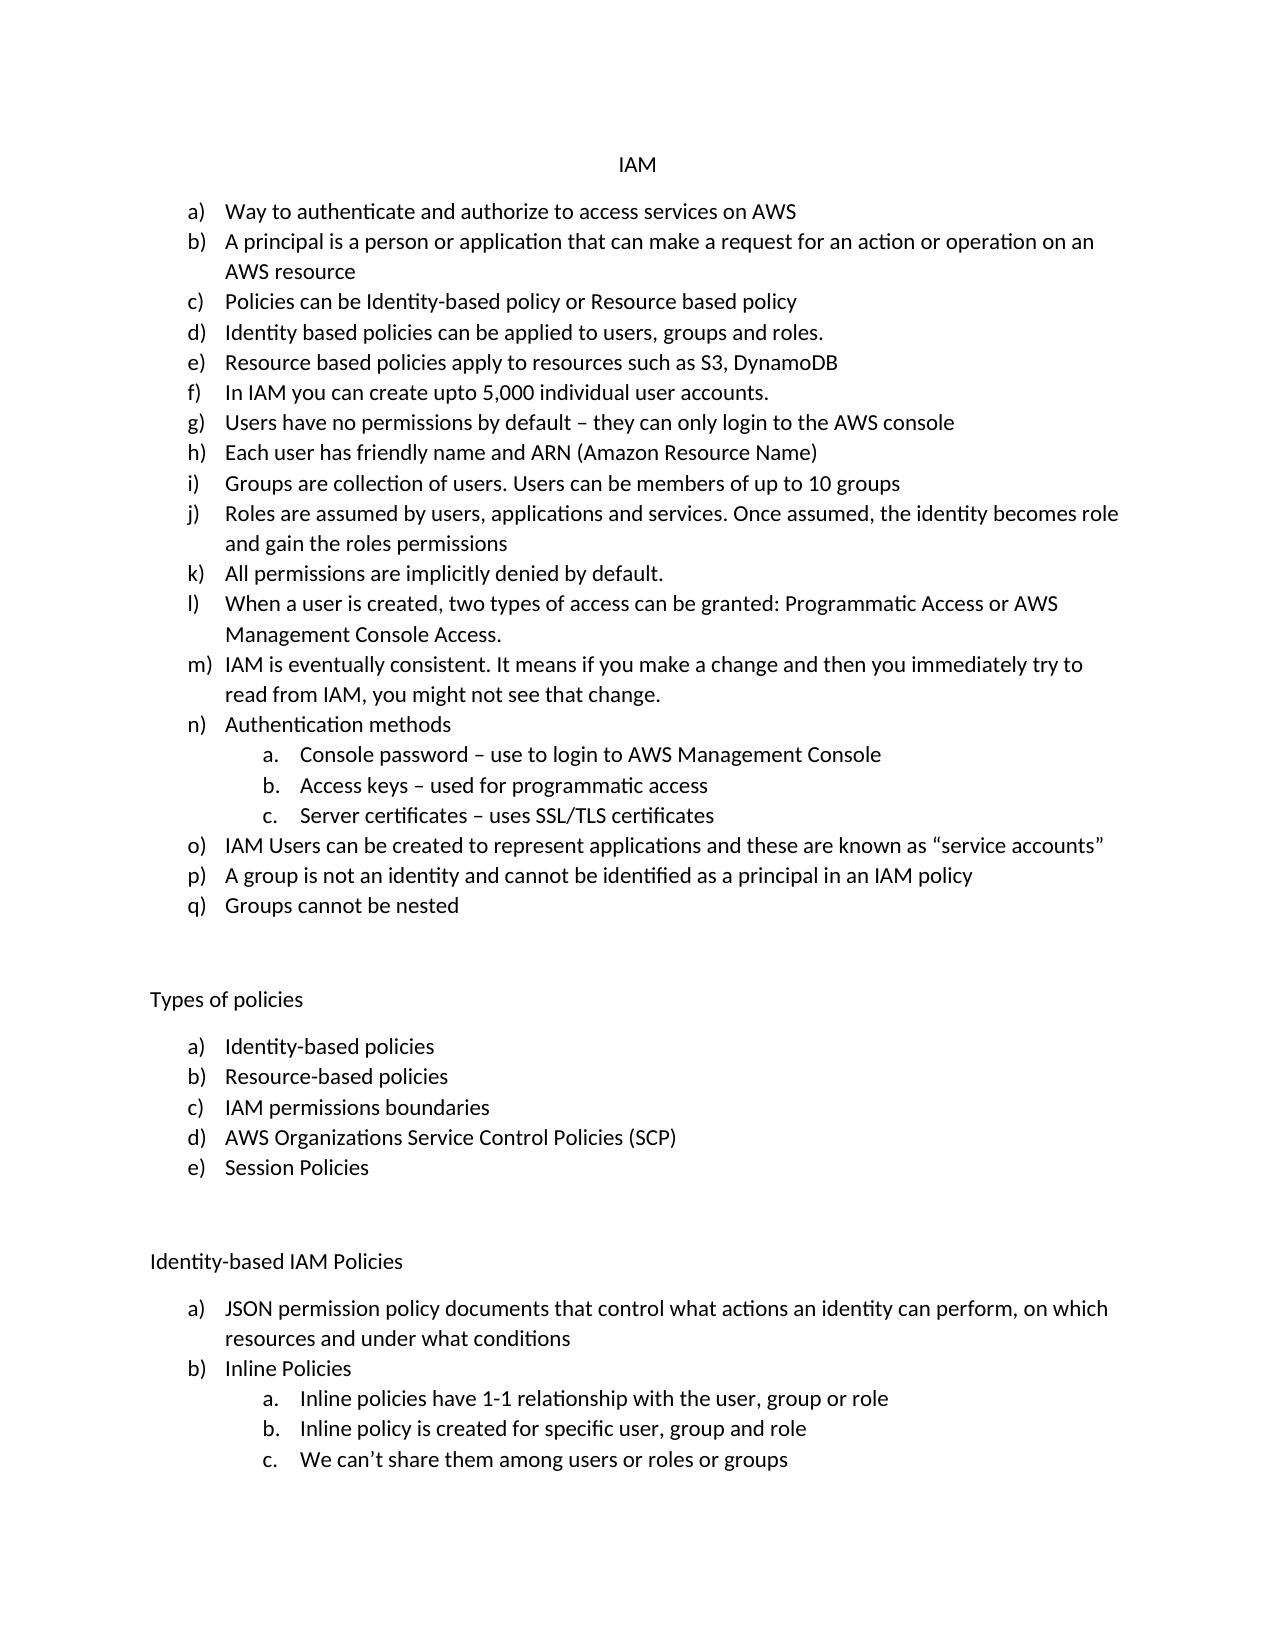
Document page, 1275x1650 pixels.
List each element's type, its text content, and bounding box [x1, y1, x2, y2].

list We can’t share them among users or roles or groups [262, 1445, 1125, 1473]
list Access keys – used for programmatic access [262, 771, 1125, 799]
list Policies can be Identity-based policy or Resource based policy [187, 287, 1125, 316]
list IAM is eventually consistent. It means if you make a change and then you immediately try to read from IAM, you might not see that change. [187, 650, 1125, 708]
list IAM permissions boundaries [187, 1093, 1125, 1121]
list Session Policies [187, 1153, 1125, 1181]
list Server certificates – uses SSL/TLS certificates [262, 801, 1125, 829]
list Roles are assumed by users, applications and services. Once assumed, the identity becomes role and gain the roles permissions [187, 499, 1125, 557]
list A group is not an identity and cannot be identified as a principal in an IAM policy [187, 861, 1125, 889]
list Way to authenticate and authorize to access services on AWS [187, 197, 1125, 225]
list Authentication methods [187, 710, 1125, 738]
list Identity-based policies [187, 1032, 1125, 1060]
list AWS Organizations Service Control Policies (SCP) [187, 1123, 1125, 1151]
list Inline policy is created for specific user, group and role [262, 1414, 1125, 1443]
text Types of policies [150, 985, 1125, 1013]
list Inline Policies [187, 1354, 1125, 1382]
text Identity-based IAM Policies [150, 1247, 1125, 1275]
list JSON permission policy documents that control what actions an identity can perform, on which resources and under what conditions [187, 1294, 1125, 1352]
list In IAM you can create upto 5,000 individual user accounts. [187, 378, 1125, 406]
text IAM [150, 150, 1125, 178]
list Console password – use to login to AWS Management Console [262, 741, 1125, 769]
list IAM Users can be created to represent applications and these are known as “service accounts” [187, 831, 1125, 859]
list Groups are collection of users. Users can be members of up to 10 groups [187, 469, 1125, 497]
list Groups cannot be nested [187, 892, 1125, 920]
list Inline policies have 1-1 relationship with the user, group or role [262, 1384, 1125, 1412]
list When a user is created, two types of access can be granted: Programmatic Access or AWS Management Console Access. [187, 589, 1125, 648]
list Users have no permissions by default – they can only login to the AWS console [187, 408, 1125, 436]
list Each user has friendly name and ARN (Amazon Resource Name) [187, 438, 1125, 467]
list Resource based policies apply to resources such as S3, DynamoDB [187, 348, 1125, 376]
list A principal is a person or application that can make a request for an action or operation on an AWS resource [187, 227, 1125, 285]
list Resource-based policies [187, 1062, 1125, 1091]
list Identity based policies can be applied to users, groups and roles. [187, 318, 1125, 346]
list All permissions are implicitly denied by default. [187, 559, 1125, 587]
